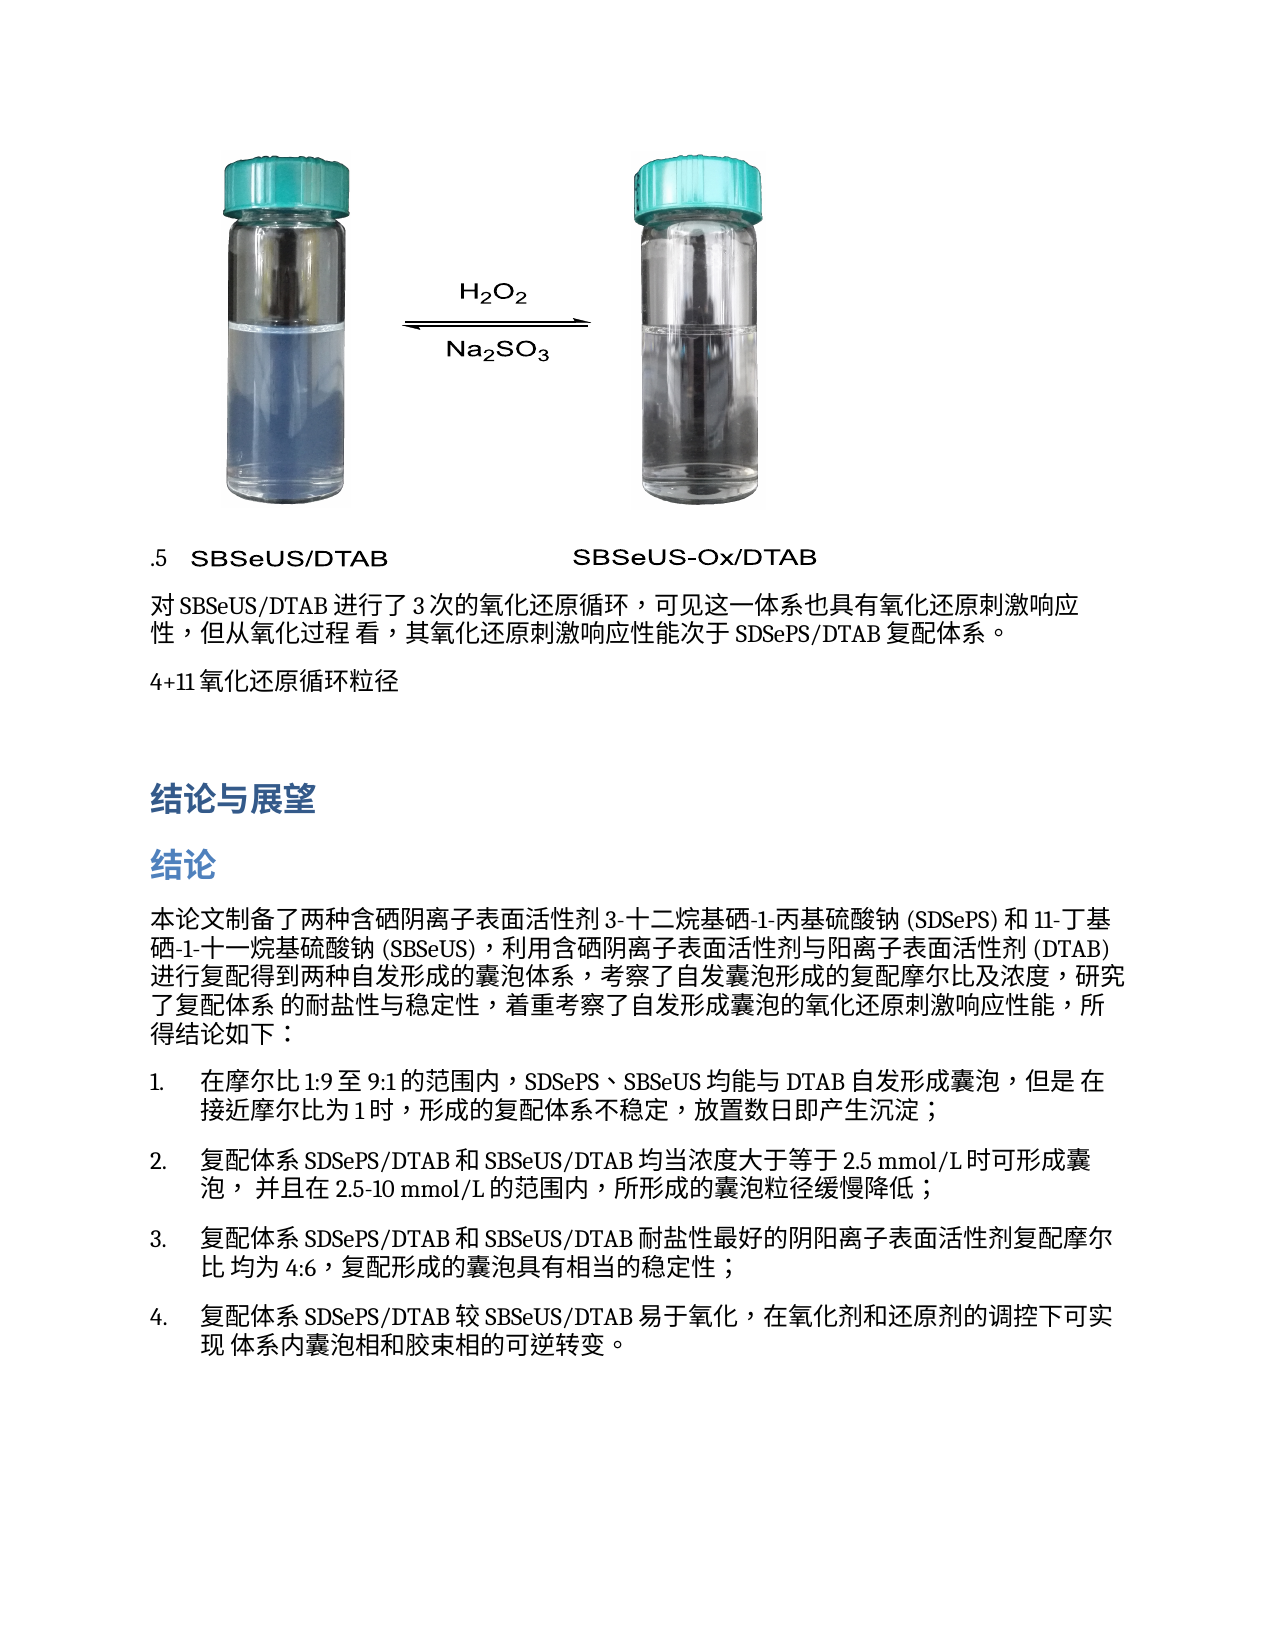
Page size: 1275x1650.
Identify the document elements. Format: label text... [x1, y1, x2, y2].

subtitle 结论与展望 [150, 775, 1125, 821]
list 复配体系SDSePS/DTAB和SBSeUS/DTAB均当浓度大于等于2.5 mmol/L时可形成囊泡， 并且在2.5-10 mmol/L的范围内，所形成的囊泡粒径缓慢降低； [150, 1147, 1125, 1204]
subtitle 结论 [150, 842, 1125, 887]
text 4+11氧化还原循环粒径 [150, 668, 1125, 725]
list 复配体系SDSePS/DTAB和SBSeUS/DTAB耐盐性最好的阴阳离子表面活性剂复配摩尔比 均为4:6，复配形成的囊泡具有相当的稳定性； [150, 1225, 1125, 1282]
list 复配体系SDSePS/DTAB较SBSeUS/DTAB易于氧化，在氧化剂和还原剂的调控下可实现 体系内囊泡相和胶束相的可逆转变。 [150, 1303, 1125, 1361]
text 本论文制备了两种含硒阴离子表面活性剂3-十二烷基硒-1-丙基硫酸钠 (SDSePS) 和11-丁基 硒-1-十一烷基硫酸钠 (SBSeUS)，利用含硒阴离子表面活性剂与阳离子表面活性剂 (DTAB) 进行复配得到两种自发形成的囊泡体系，考察了自发囊泡形成的复配摩尔比及浓度，研究了复配体系 的耐盐性与稳定性，着重考察了自发形成囊泡的氧化还原刺激响应性能，所得结论如下： [150, 906, 1125, 1049]
list 在摩尔比1:9至9:1的范围内，SDSePS、SBSeUS均能与DTAB自发形成囊泡，但是 在接近摩尔比为1时，形成的复配体系不稳定，放置数日即产生沉淀； [150, 1068, 1125, 1126]
text 对SBSeUS/DTAB进行了3次的氧化还原循环，可见这一体系也具有氧化还原刺激响应性，但从氧化过程 看，其氧化还原刺激响应性能次于SDSePS/DTAB复配体系。 [150, 592, 1125, 649]
text .5 [150, 150, 1125, 573]
